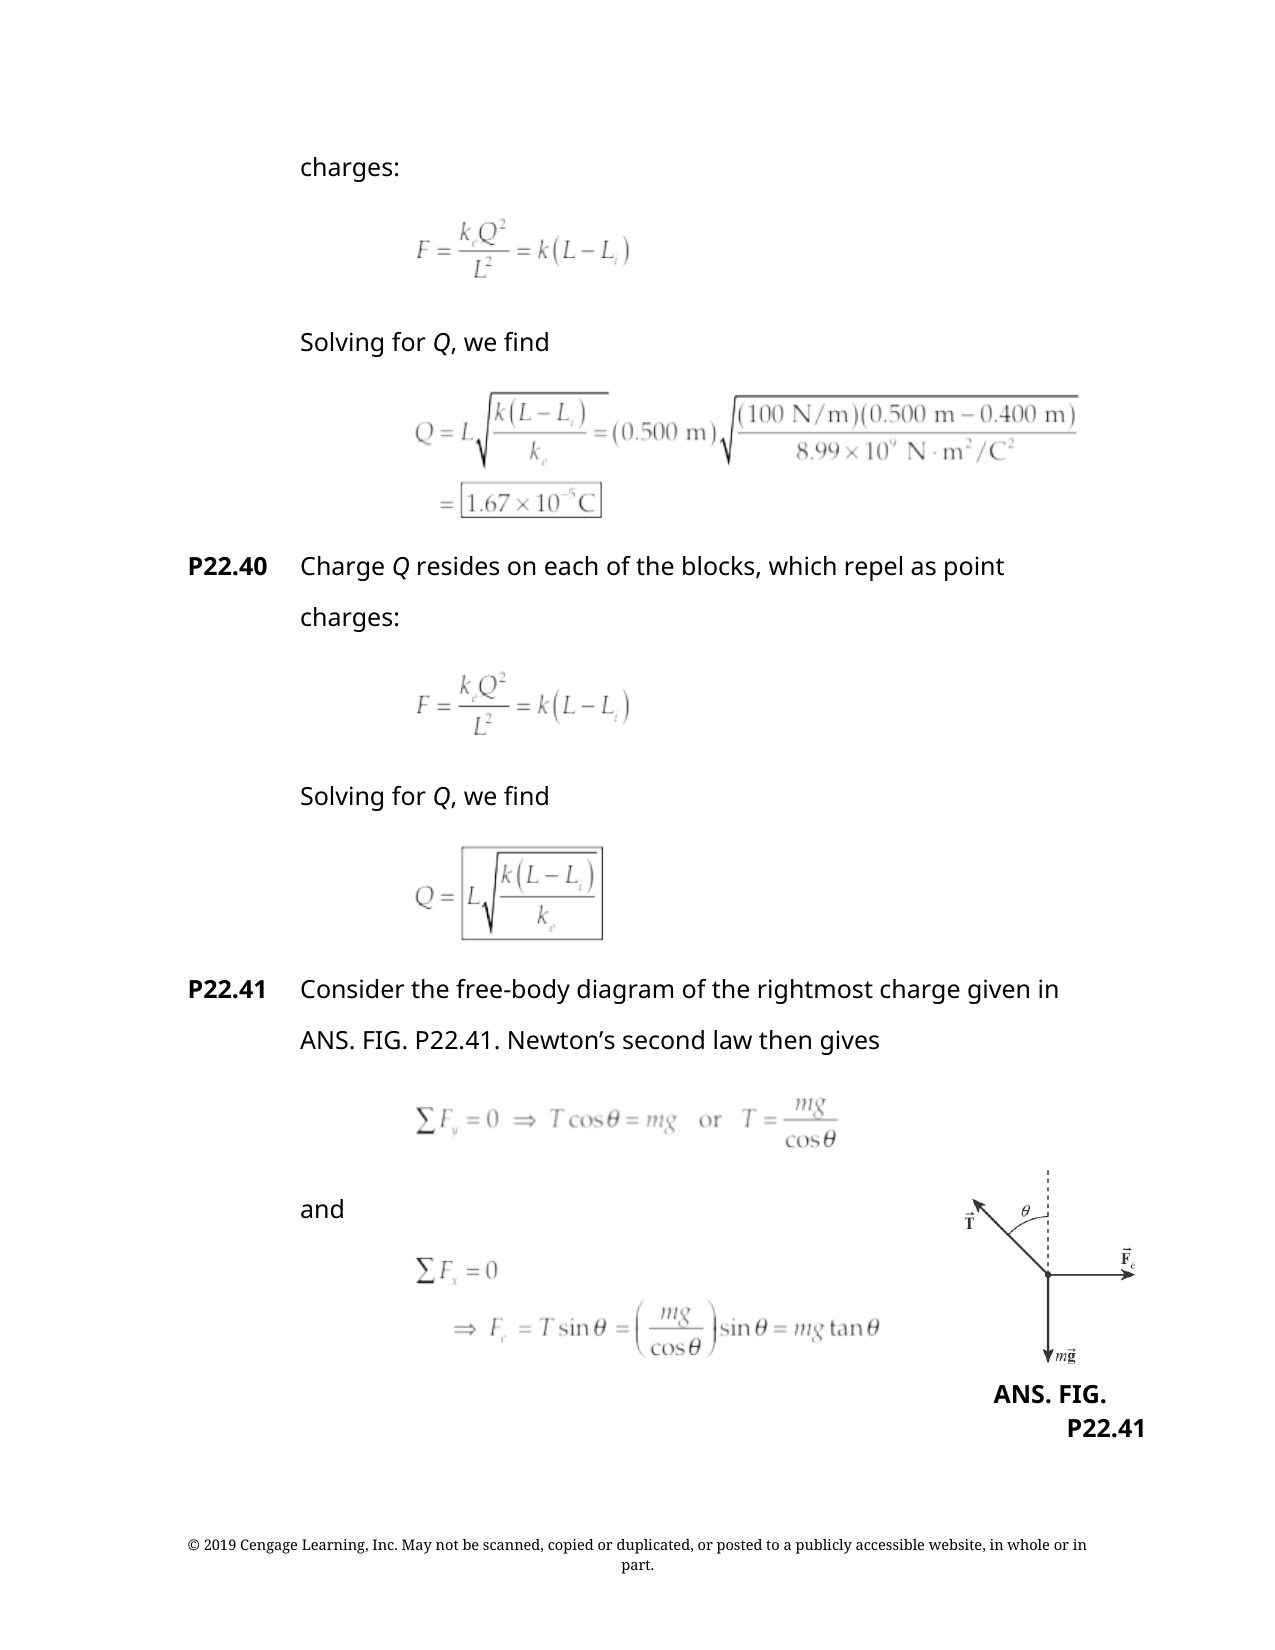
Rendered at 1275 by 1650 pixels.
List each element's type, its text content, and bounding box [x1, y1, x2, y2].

text Solving for Q, we find [187, 324, 1087, 358]
picture [964, 1170, 1136, 1364]
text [187, 150, 1087, 184]
text and [187, 1192, 964, 1226]
text P22.41 Consider the free-body diagram of the rightmost charge given in ANS. FIG. P22.41. Newton’s second law then gives [187, 972, 1087, 1057]
text P22.40 Charge Q resides on each of the blocks, which repel as point charges: [187, 548, 1087, 634]
text Solving for Q, we find [187, 778, 1087, 813]
